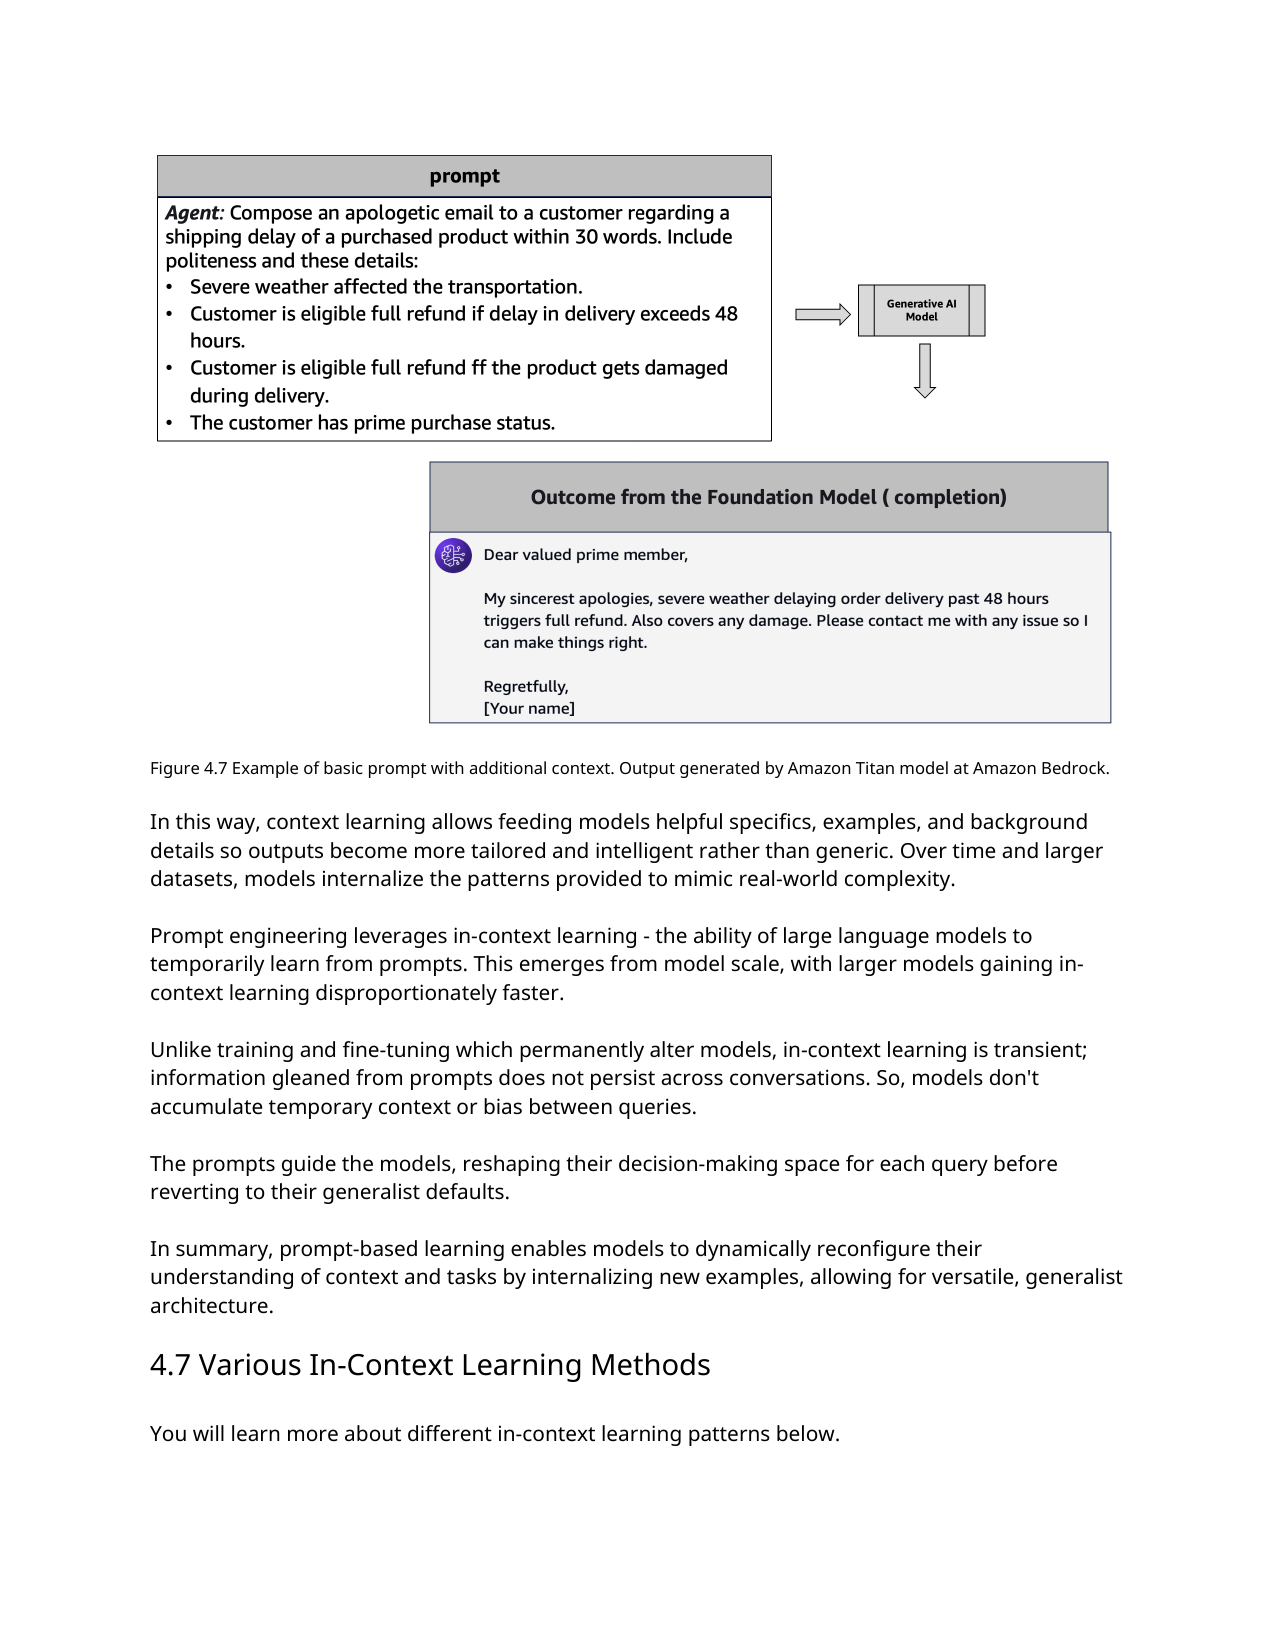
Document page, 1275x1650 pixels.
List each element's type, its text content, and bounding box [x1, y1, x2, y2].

picture [150, 150, 1125, 728]
text Unlike training and fine-tuning which permanently alter models, in-context learning is transient; information gleaned from prompts does not persist across conversations. So, models don't accumulate temporary context or bias between queries. [150, 1035, 1125, 1120]
text Figure 4.7 Example of basic prompt with additional context. Output generated by Amazon Titan model at Amazon Bedrock. [150, 756, 1125, 779]
text The prompts guide the models, reshaping their decision-making space for each query before reverting to their generalist defaults. [150, 1149, 1125, 1206]
subtitle 4.7 Various In-Context Learning Methods [150, 1344, 1125, 1384]
text In summary, prompt-based learning enables models to dynamically reconfigure their understanding of context and tasks by internalizing new examples, allowing for versatile, generalist architecture. [150, 1234, 1125, 1319]
text In this way, context learning allows feeding models helpful specifics, examples, and background details so outputs become more tailored and intelligent rather than generic. Over time and larger datasets, models internalize the patterns provided to mimic real-world complexity. [150, 807, 1125, 893]
text Prompt engineering leverages in-context learning - the ability of large language models to temporarily learn from prompts. This emerges from model scale, with larger models gaining in-context learning disproportionately faster. [150, 921, 1125, 1006]
text You will learn more about different in-context learning patterns below. [150, 1419, 1125, 1447]
